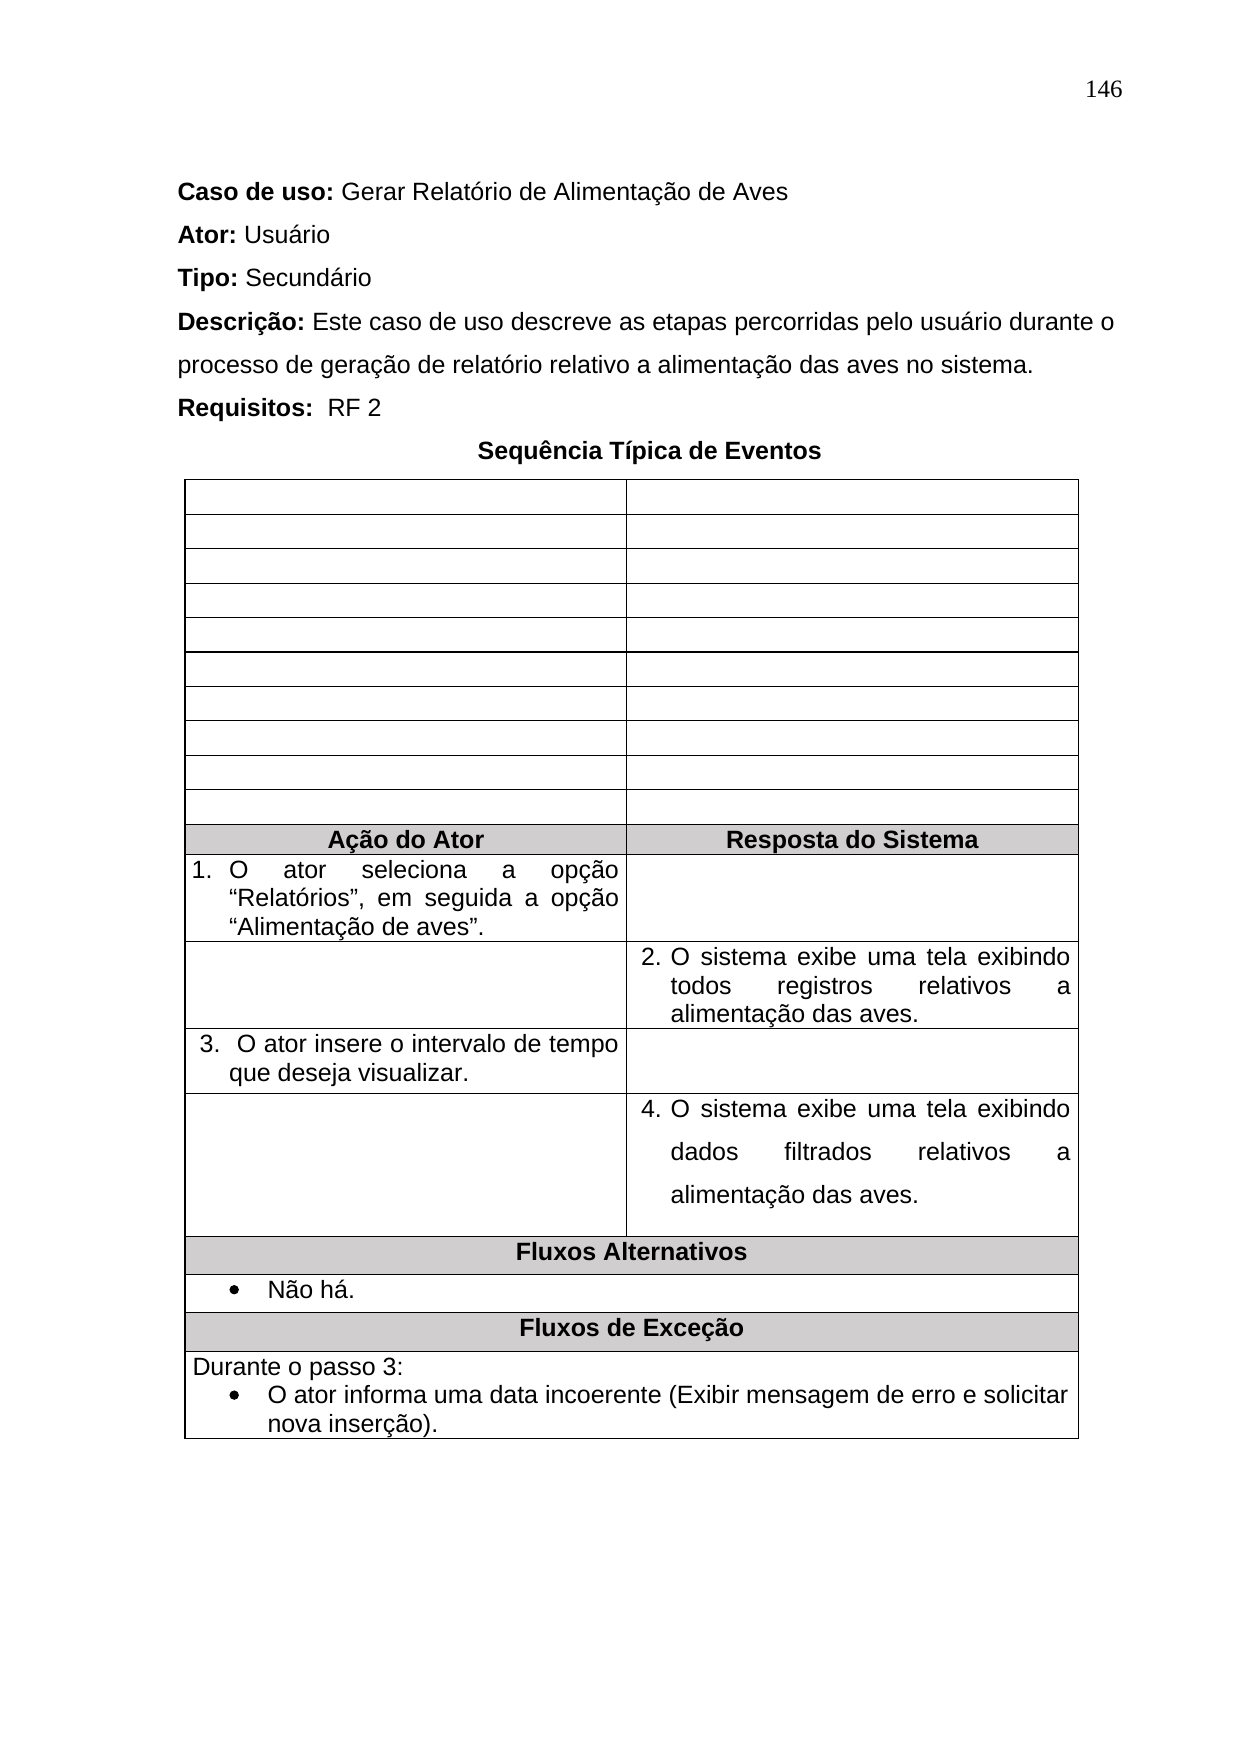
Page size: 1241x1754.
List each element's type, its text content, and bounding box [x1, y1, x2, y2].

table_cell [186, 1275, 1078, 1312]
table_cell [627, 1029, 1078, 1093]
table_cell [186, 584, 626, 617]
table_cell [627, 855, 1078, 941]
text Sequência Típica de Eventos [177, 436, 1122, 465]
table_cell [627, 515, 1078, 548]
text Ator: Usuário [177, 220, 1122, 249]
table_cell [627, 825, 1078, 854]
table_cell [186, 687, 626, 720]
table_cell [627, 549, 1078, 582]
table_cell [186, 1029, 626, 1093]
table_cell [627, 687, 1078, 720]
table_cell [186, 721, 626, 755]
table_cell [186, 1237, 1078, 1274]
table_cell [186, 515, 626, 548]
text Requisitos: RF 2 [177, 393, 1122, 422]
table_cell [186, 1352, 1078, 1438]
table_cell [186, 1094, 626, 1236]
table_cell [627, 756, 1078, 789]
text Caso de uso: Gerar Relatório de Alimentação de Aves [177, 177, 1122, 206]
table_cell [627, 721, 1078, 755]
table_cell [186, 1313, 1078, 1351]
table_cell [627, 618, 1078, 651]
text Descrição: Este caso de uso descreve as etapas percorridas pelo usuário durante o processo de geração de relatório relativo a alimentação das aves no sistema. [177, 307, 1122, 378]
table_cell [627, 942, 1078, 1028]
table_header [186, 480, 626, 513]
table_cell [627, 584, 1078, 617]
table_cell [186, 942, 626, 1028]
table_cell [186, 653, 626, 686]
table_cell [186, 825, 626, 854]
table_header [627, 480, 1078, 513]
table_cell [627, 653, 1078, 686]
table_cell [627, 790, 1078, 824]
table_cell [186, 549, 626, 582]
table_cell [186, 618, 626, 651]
text Tipo: Secundário [177, 263, 1122, 292]
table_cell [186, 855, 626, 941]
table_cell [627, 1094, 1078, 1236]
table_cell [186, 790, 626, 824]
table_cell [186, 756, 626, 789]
